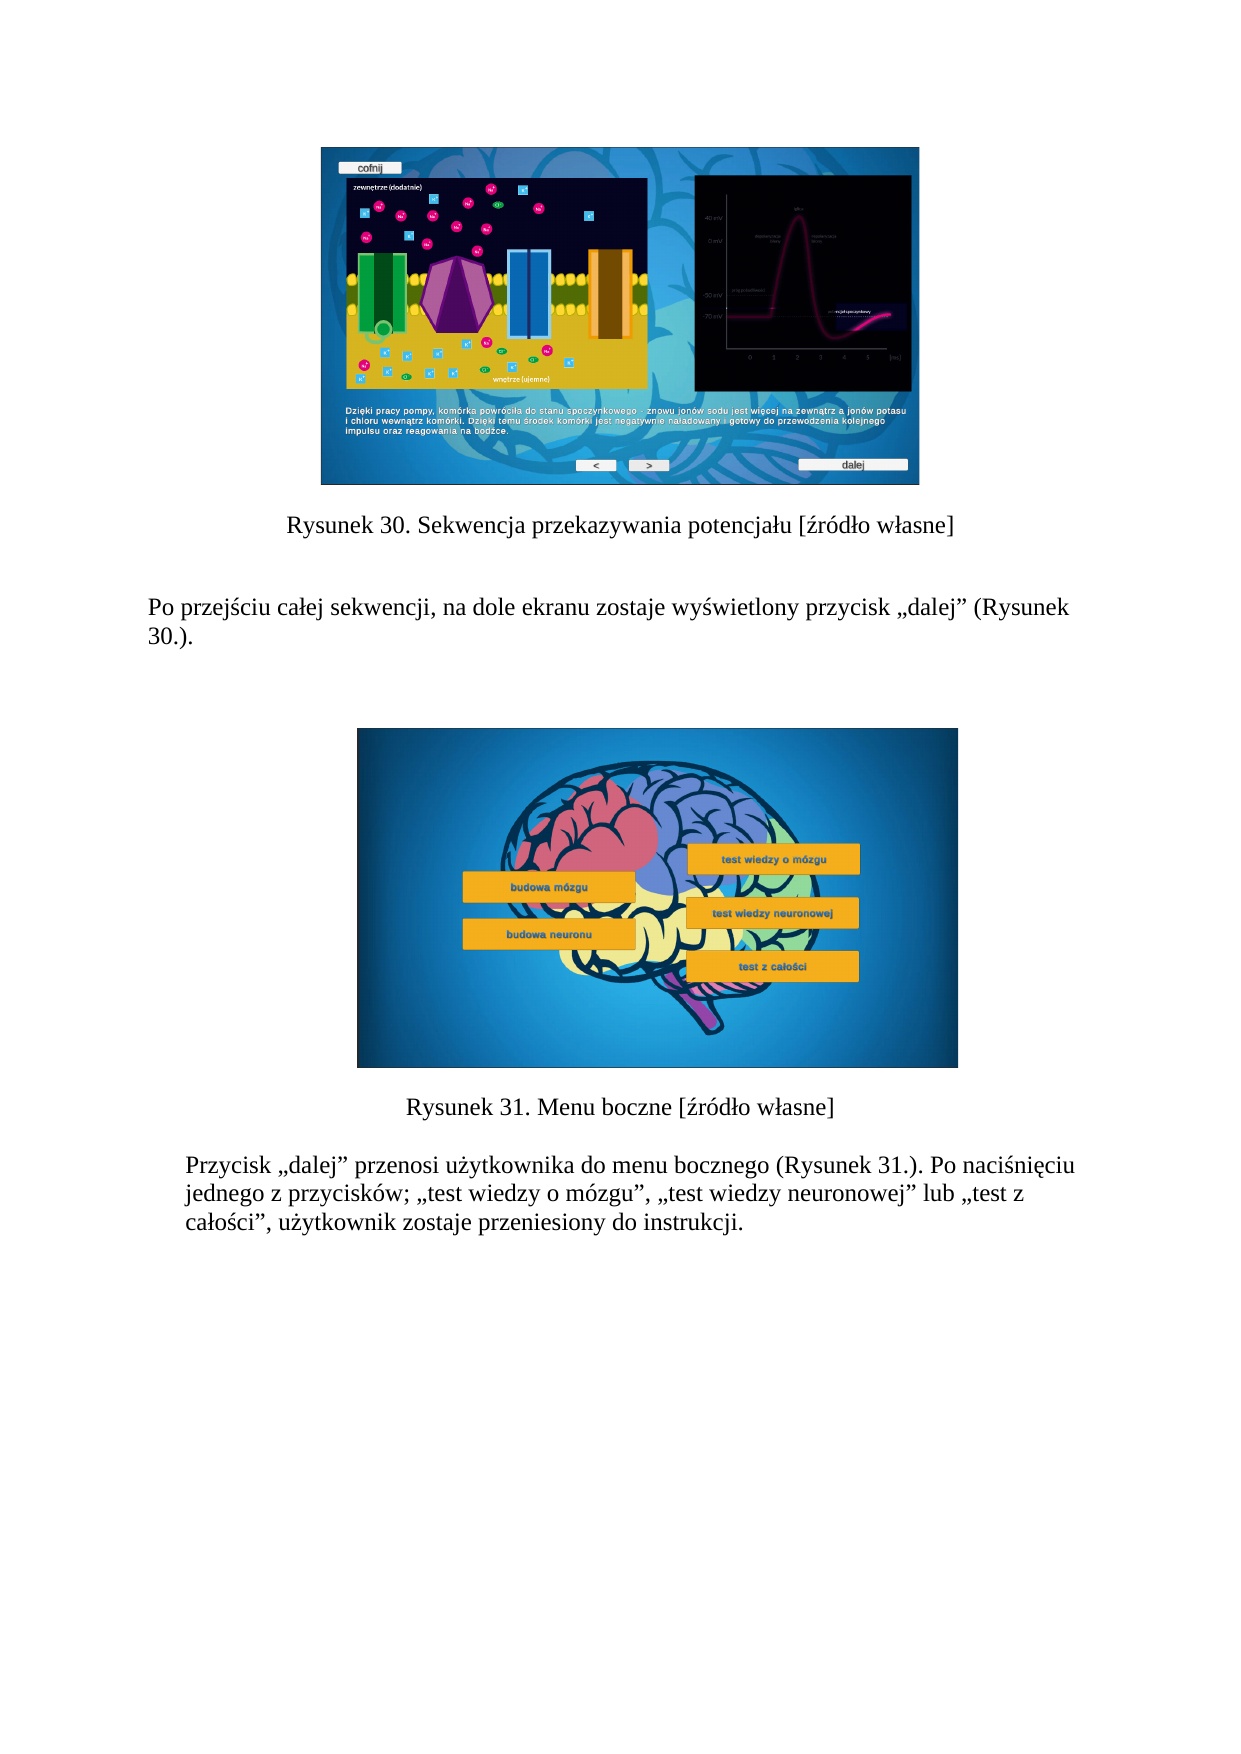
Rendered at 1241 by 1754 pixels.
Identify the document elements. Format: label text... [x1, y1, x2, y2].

picture [320, 147, 920, 485]
text Rysunek 30. Sekwencja przekazywania potencjału [źródło własne] [148, 510, 1093, 539]
picture [357, 728, 959, 1068]
text Przycisk „dalej” przenosi użytkownika do menu bocznego (Rysunek 31.). Po naciśnięciu jednego z przycisków; „test wiedzy o mózgu”, „test wiedzy neuronowej” lub „test z całości”, użytkownik zostaje przeniesiony do instrukcji. [185, 1150, 1093, 1236]
text Po przejściu całej sekwencji, na dole ekranu zostaje wyświetlony przycisk „dalej” (Rysunek 30.). [148, 592, 1093, 650]
text Rysunek 31. Menu boczne [źródło własne] [148, 1092, 1093, 1121]
